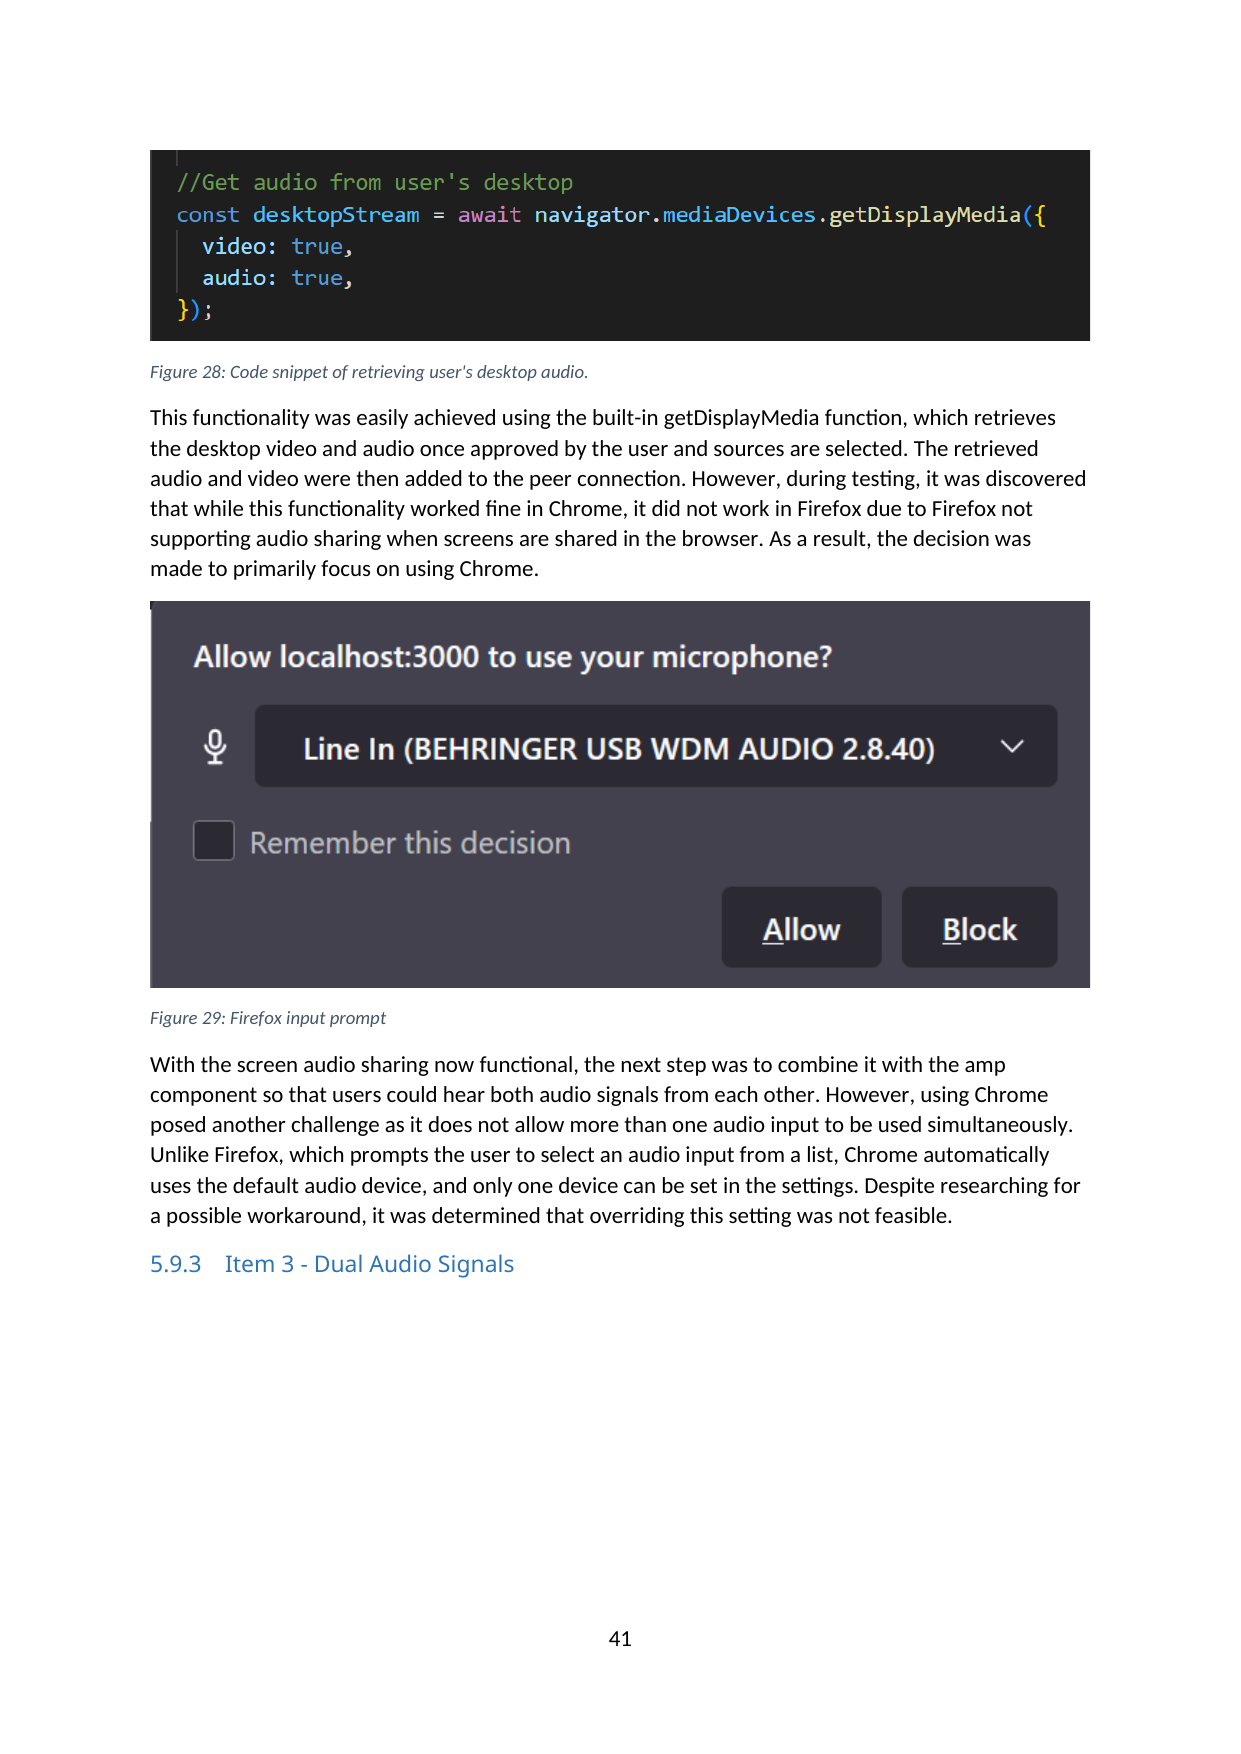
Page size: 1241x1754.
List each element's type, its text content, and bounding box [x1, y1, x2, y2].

text This functionality was easily achieved using the built-in getDisplayMedia function, which retrieves the desktop video and audio once approved by the user and sources are selected. The retrieved audio and video were then added to the peer connection. However, during testing, it was discovered that while this functionality worked fine in Chrome, it did not work in Firefox due to Firefox not supporting audio sharing when screens are shared in the browser. As a result, the decision was made to primarily focus on using Chrome. [150, 403, 1090, 583]
subtitle Item 3 - Dual Audio Signals [150, 1248, 1090, 1279]
text With the screen audio sharing now functional, the next step was to combine it with the amp component so that users could hear both audio signals from each other. However, using Chrome posed another challenge as it does not allow more than one audio input to be used simultaneously. Unlike Firefox, which prompts the user to select an audio input from a list, Chrome automatically uses the default audio device, and only one device can be set in the settings. Despite researching for a possible workaround, it was determined that overriding this setting was not feasible. [150, 1050, 1090, 1229]
picture [150, 150, 1091, 341]
text Figure 28: Code snippet of retrieving user's desktop audio. [150, 360, 1090, 383]
picture [150, 601, 1091, 988]
text Figure 29: Firefox input prompt [150, 1006, 1090, 1029]
